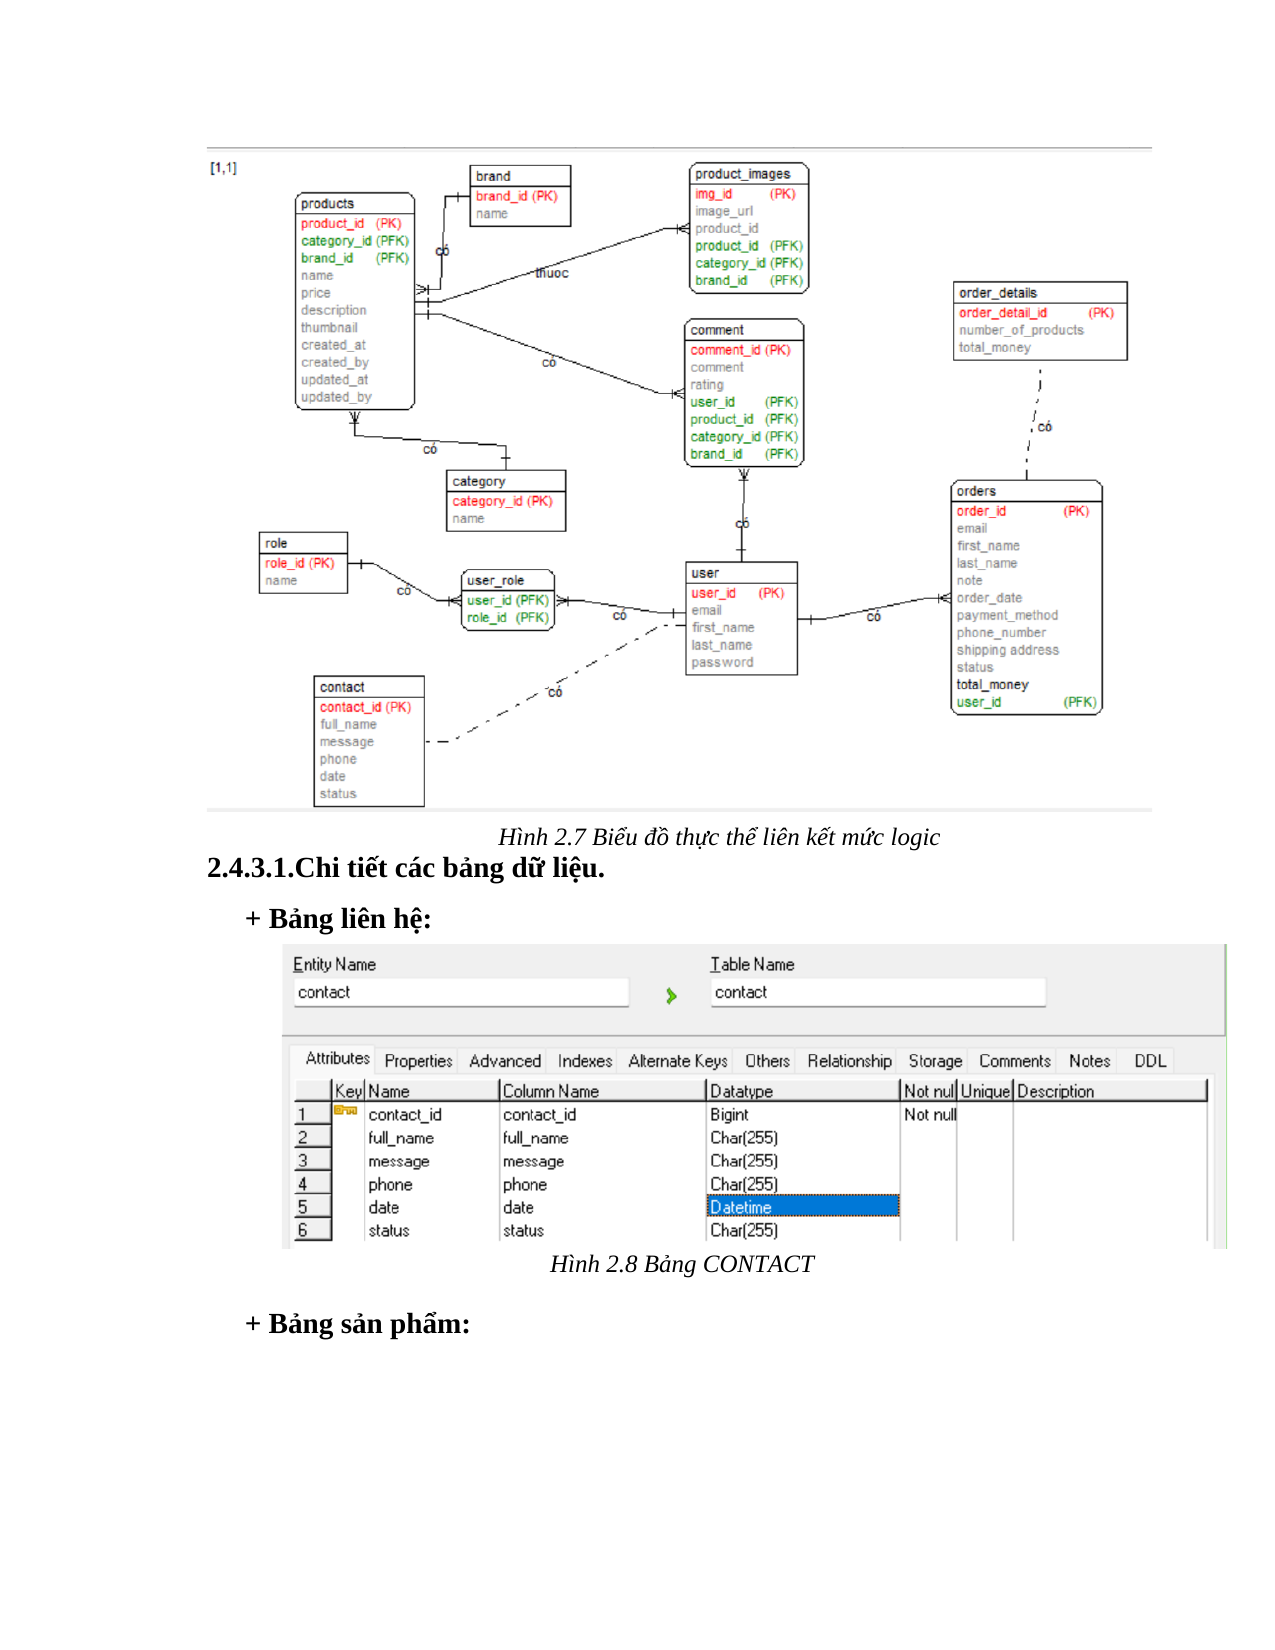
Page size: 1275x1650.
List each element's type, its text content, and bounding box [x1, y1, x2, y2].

picture [206, 147, 1153, 812]
subtitle 2.4.3.1.Chi tiết các bảng dữ liệu. [207, 851, 1157, 884]
text + Bảng liên hệ: [207, 901, 1157, 934]
picture [281, 944, 1228, 1249]
text + Bảng sản phẩm: [207, 1306, 1157, 1340]
